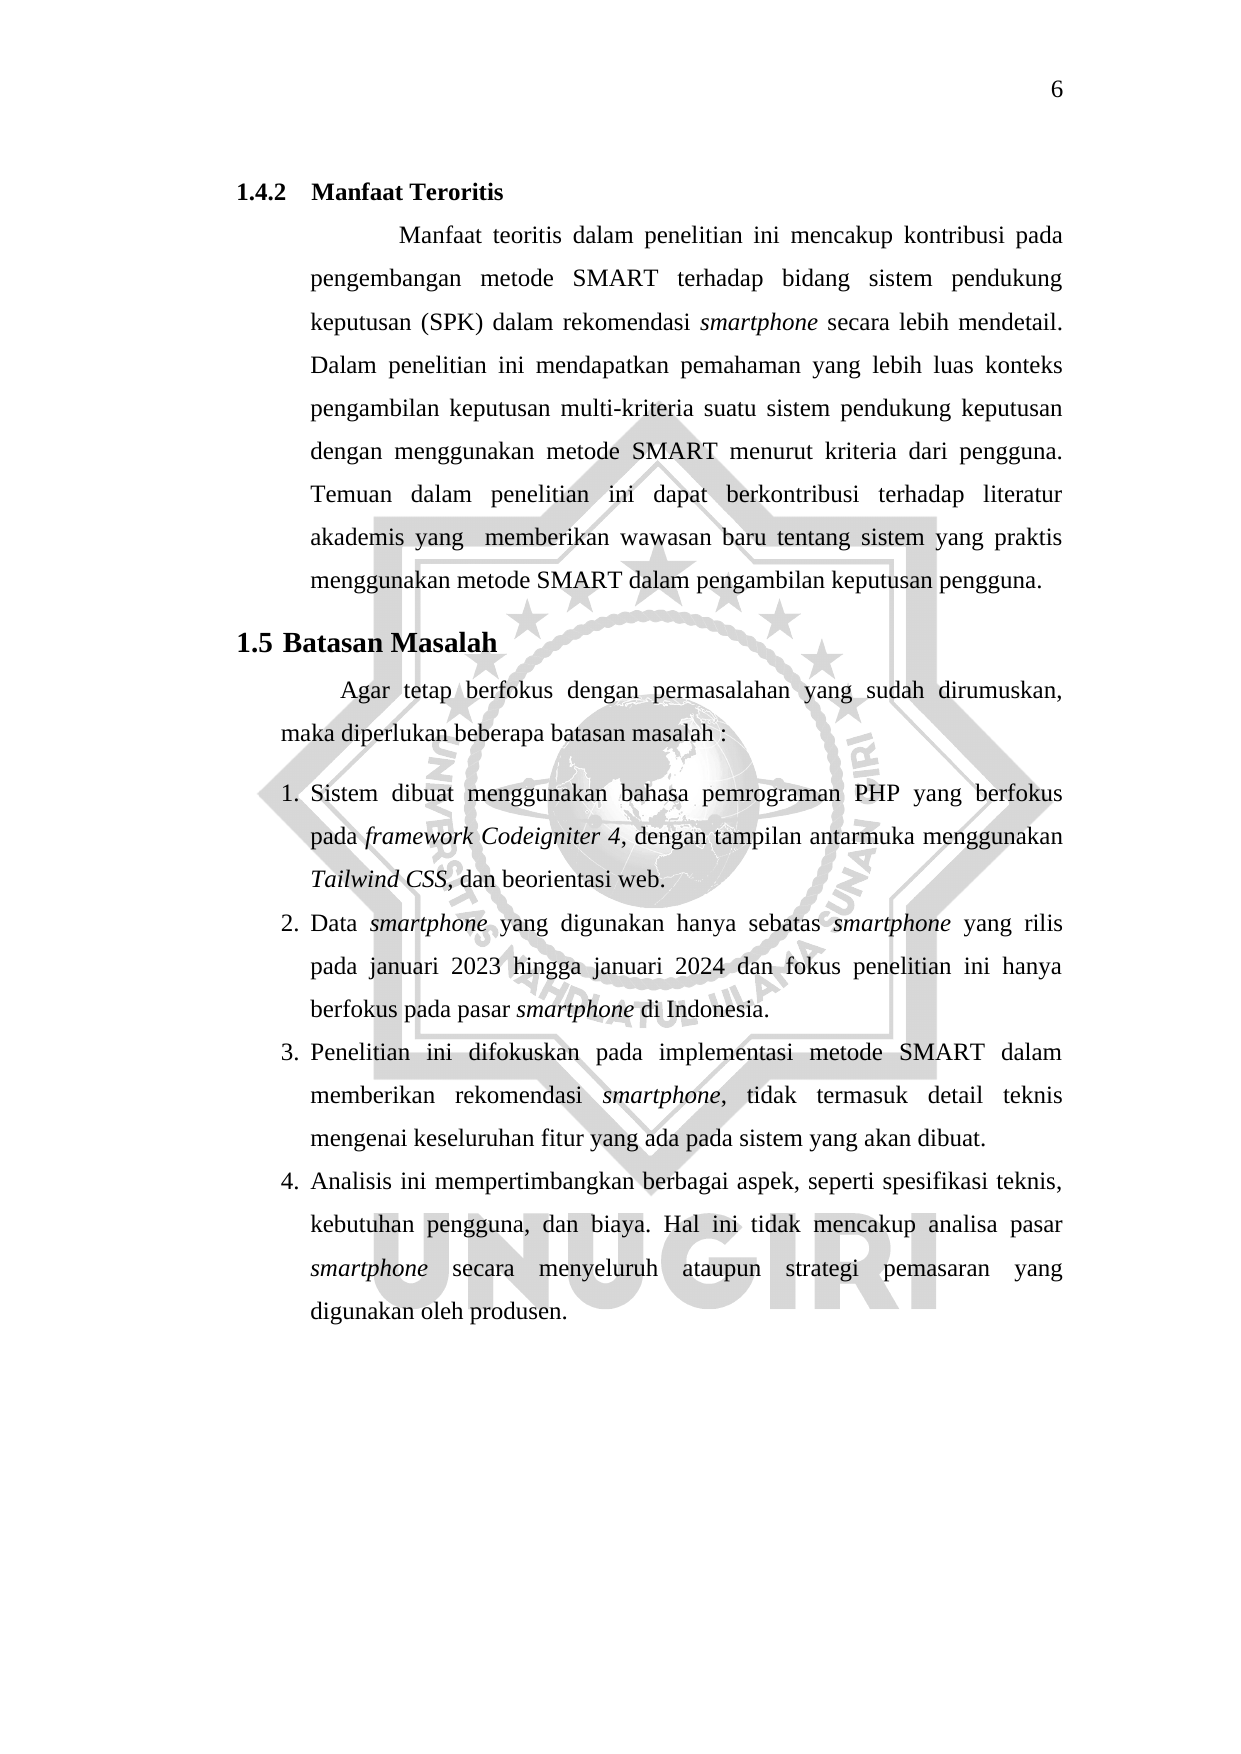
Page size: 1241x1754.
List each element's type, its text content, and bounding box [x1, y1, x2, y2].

text Agar tetap berfokus dengan permasalahan yang sudah dirumuskan, maka diperlukan beberapa batasan masalah : [281, 675, 1063, 747]
list Penelitian ini difokuskan pada implementasi metode SMART dalam memberikan rekomendasi smartphone, tidak termasuk detail teknis mengenai keseluruhan fitur yang ada pada sistem yang akan dibuat. [281, 1037, 1063, 1152]
list Data smartphone yang digunakan hanya sebatas smartphone yang rilis pada januari 2023 hingga januari 2024 dan fokus penelitian ini hanya berfokus pada pasar smartphone di Indonesia. [281, 908, 1063, 1023]
list Sistem dibuat menggunakan bahasa pemrograman PHP yang berfokus pada framework Codeigniter 4, dengan tampilan antarmuka menggunakan Tailwind CSS, dan beorientasi web. [281, 778, 1063, 893]
subtitle Manfaat Teroritis [236, 177, 1063, 206]
subtitle Batasan Masalah [236, 625, 1063, 659]
text Manfaat teoritis dalam penelitian ini mencakup kontribusi pada pengembangan metode SMART terhadap bidang sistem pendukung keputusan (SPK) dalam rekomendasi smartphone secara lebih mendetail. Dalam penelitian ini mendapatkan pemahaman yang lebih luas konteks pengambilan keputusan multi-kriteria suatu sistem pendukung keputusan dengan menggunakan metode SMART menurut kriteria dari pengguna. Temuan dalam penelitian ini dapat berkontribusi terhadap literatur akademis yang memberikan wawasan baru tentang sistem yang praktis menggunakan metode SMART dalam pengambilan keputusan pengguna. [310, 220, 1063, 594]
list Analisis ini mempertimbangkan berbagai aspek, seperti spesifikasi teknis, kebutuhan pengguna, dan biaya. Hal ini tidak mencakup analisa pasar smartphone secara menyeluruh ataupun strategi pemasaran yang digunakan oleh produsen. [281, 1166, 1063, 1324]
